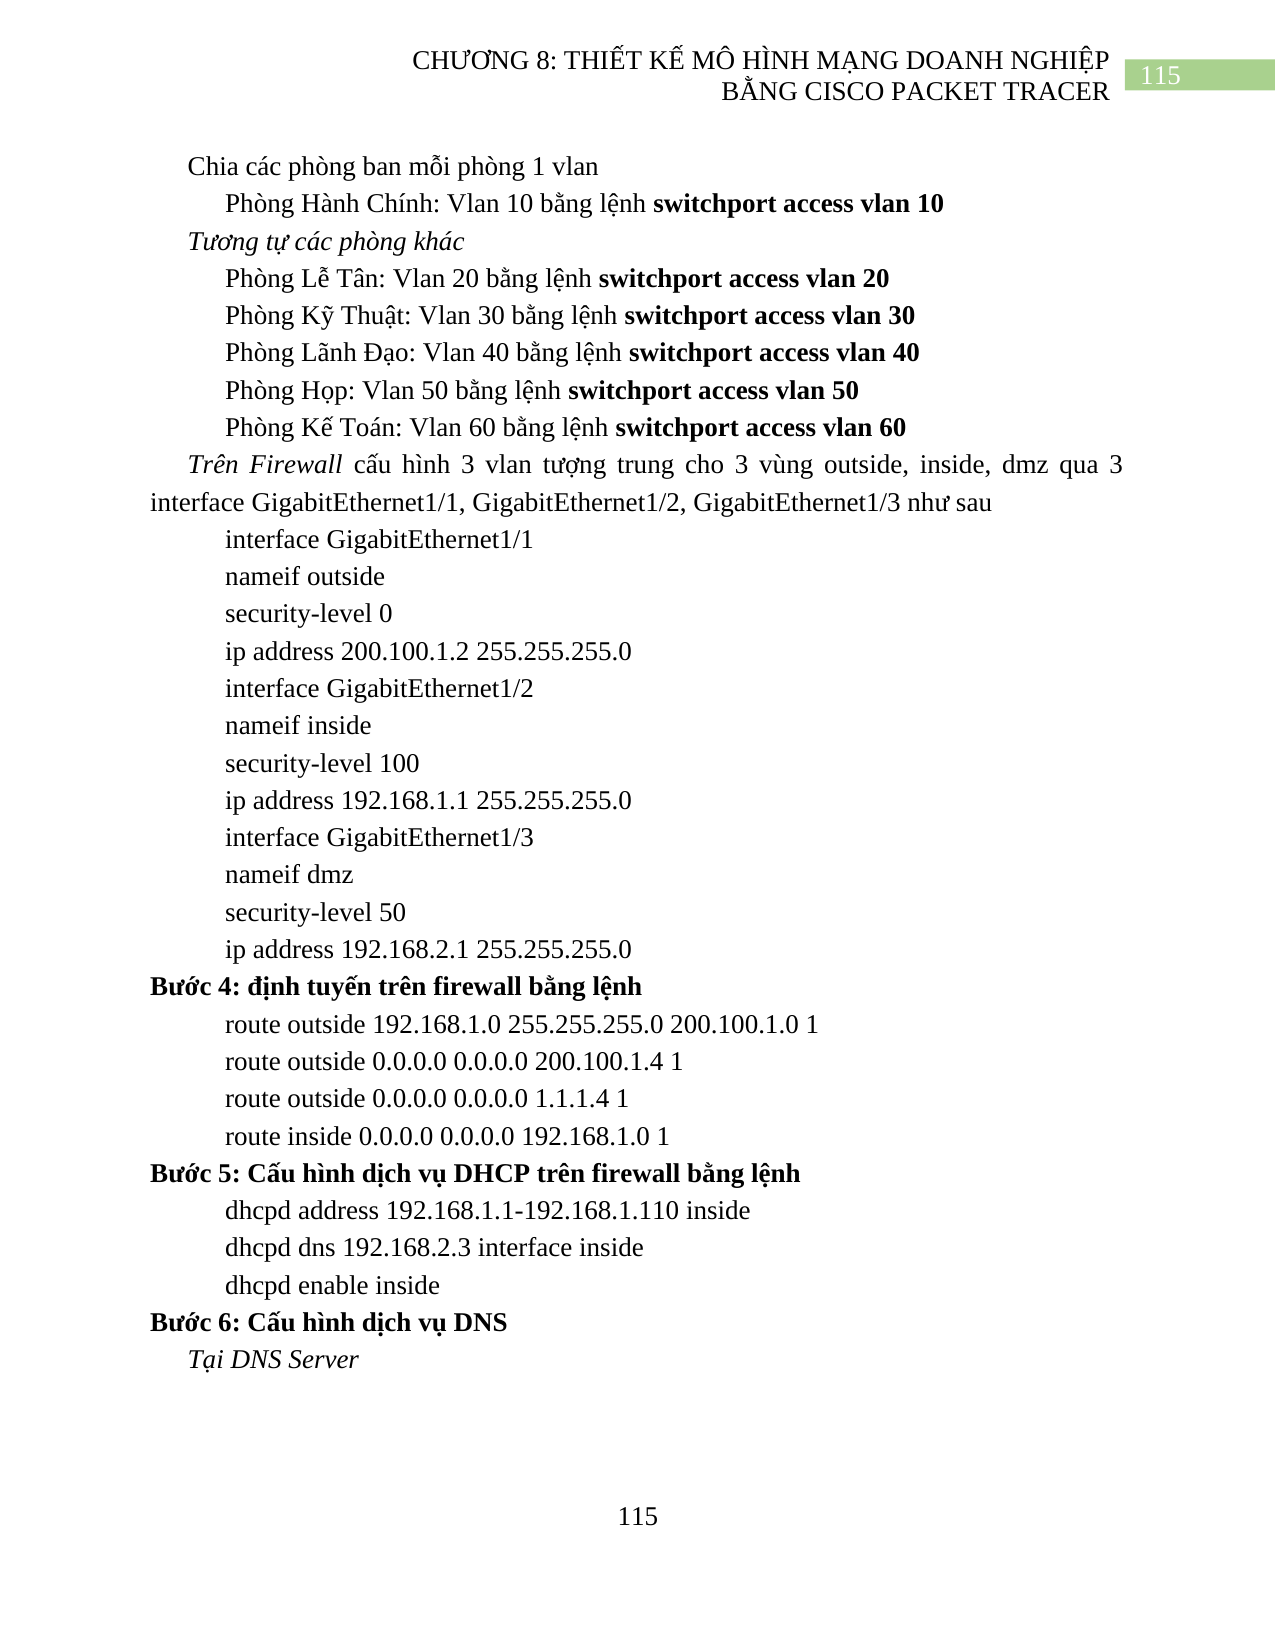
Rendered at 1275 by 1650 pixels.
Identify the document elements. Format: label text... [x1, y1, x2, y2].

text dhcpd enable inside [150, 1269, 1125, 1300]
text ip address 192.168.1.1 255.255.255.0 [150, 784, 1125, 815]
text interface GigabitEthernet1/3 [150, 821, 1125, 852]
text route outside 0.0.0.0 0.0.0.0 200.100.1.4 1 [150, 1045, 1125, 1076]
text security-level 0 [150, 597, 1125, 629]
text nameif outside [150, 560, 1125, 591]
text Phòng Lễ Tân: Vlan 20 bằng lệnh switchport access vlan 20 [150, 262, 1125, 293]
text Trên Firewall cấu hình 3 vlan tượng trung cho 3 vùng outside, inside, dmz qua 3 interface GigabitEthernet1/1, GigabitEthernet1/2, GigabitEthernet1/3 như sau [150, 448, 1125, 517]
text Tại DNS Server [150, 1343, 1125, 1374]
text Bước 4: định tuyến trên firewall bằng lệnh [150, 970, 1125, 1002]
text Phòng Họp: Vlan 50 bằng lệnh switchport access vlan 50 [150, 374, 1125, 405]
text security-level 100 [150, 747, 1125, 778]
text Bước 5: Cấu hình dịch vụ DHCP trên firewall bằng lệnh [150, 1157, 1125, 1188]
text dhcpd address 192.168.1.1-192.168.1.110 inside [150, 1194, 1125, 1225]
text Phòng Hành Chính: Vlan 10 bằng lệnh switchport access vlan 10 [150, 187, 1125, 218]
text Phòng Kỹ Thuật: Vlan 30 bằng lệnh switchport access vlan 30 [150, 299, 1125, 330]
text interface GigabitEthernet1/2 [150, 672, 1125, 703]
text Phòng Lãnh Đạo: Vlan 40 bằng lệnh switchport access vlan 40 [150, 336, 1125, 368]
text route outside 0.0.0.0 0.0.0.0 1.1.1.4 1 [150, 1082, 1125, 1113]
text route outside 192.168.1.0 255.255.255.0 200.100.1.0 1 [150, 1008, 1125, 1039]
text interface GigabitEthernet1/1 [150, 523, 1125, 554]
text ip address 192.168.2.1 255.255.255.0 [150, 933, 1125, 964]
text Bước 6: Cấu hình dịch vụ DNS [150, 1306, 1125, 1337]
text Chia các phòng ban mỗi phòng 1 vlan [150, 150, 1125, 181]
text ip address 200.100.1.2 255.255.255.0 [150, 635, 1125, 666]
text security-level 50 [150, 896, 1125, 927]
text dhcpd dns 192.168.2.3 interface inside [150, 1231, 1125, 1263]
text nameif inside [150, 709, 1125, 741]
text route inside 0.0.0.0 0.0.0.0 192.168.1.0 1 [150, 1119, 1125, 1151]
text nameif dmz [150, 858, 1125, 890]
text Phòng Kế Toán: Vlan 60 bằng lệnh switchport access vlan 60 [150, 411, 1125, 442]
text Tương tự các phòng khác [150, 224, 1125, 256]
